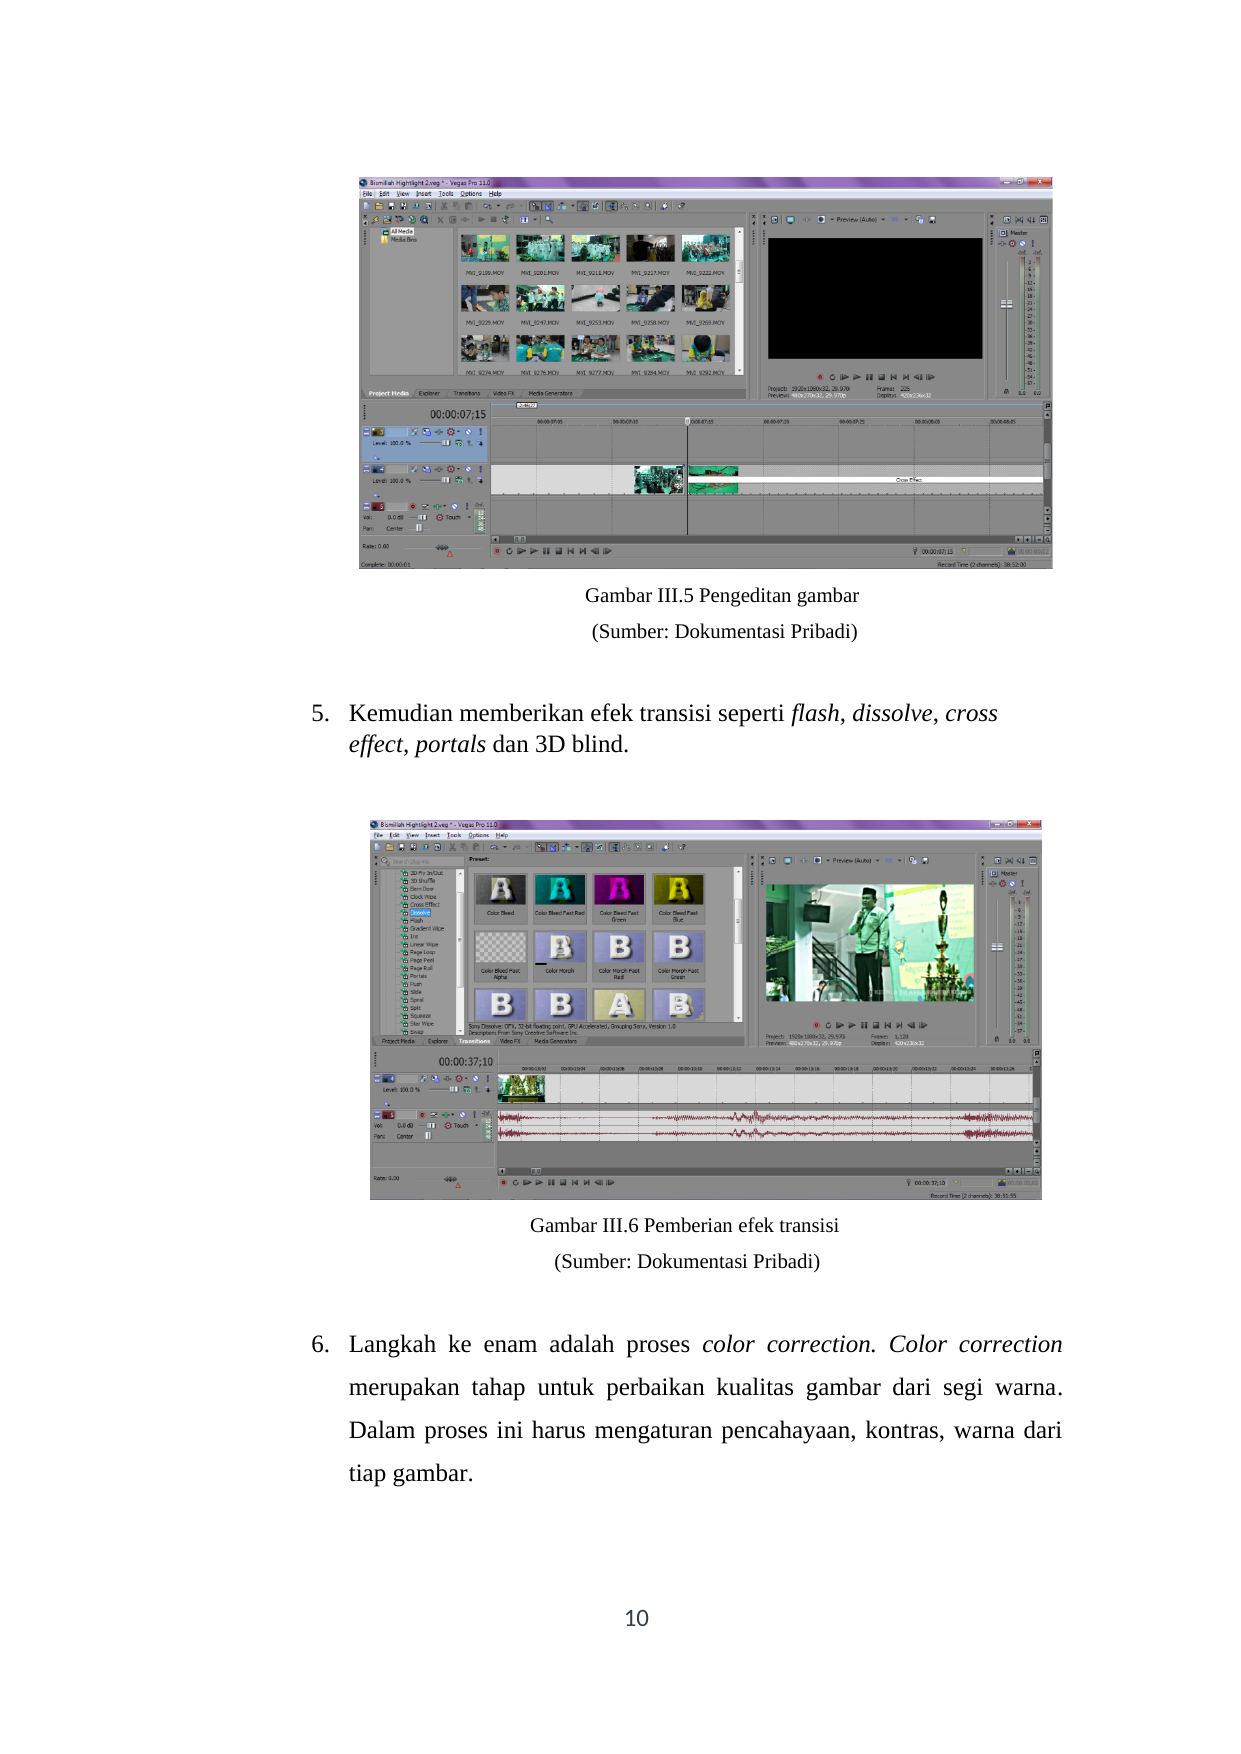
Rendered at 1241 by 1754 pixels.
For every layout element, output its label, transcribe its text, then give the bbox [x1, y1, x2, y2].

text Gambar III.5 Pengeditan gambar (Sumber: Dokumentasi Pribadi) [386, 583, 1063, 643]
list Kemudian memberikan efek transisi seperti flash, dissolve, cross effect, portals dan 3D blind. [311, 698, 1063, 758]
picture [359, 177, 1053, 569]
picture [370, 820, 1042, 1200]
text Gambar III.6 Pemberian efek transisi (Sumber: Dokumentasi Pribadi) [311, 1213, 1063, 1273]
list Langkah ke enam adalah proses color correction. Color correction merupakan tahap untuk perbaikan kualitas gambar dari segi warna. Dalam proses ini harus mengaturan pencahayaan, kontras, warna dari tiap gambar. [311, 1329, 1063, 1487]
